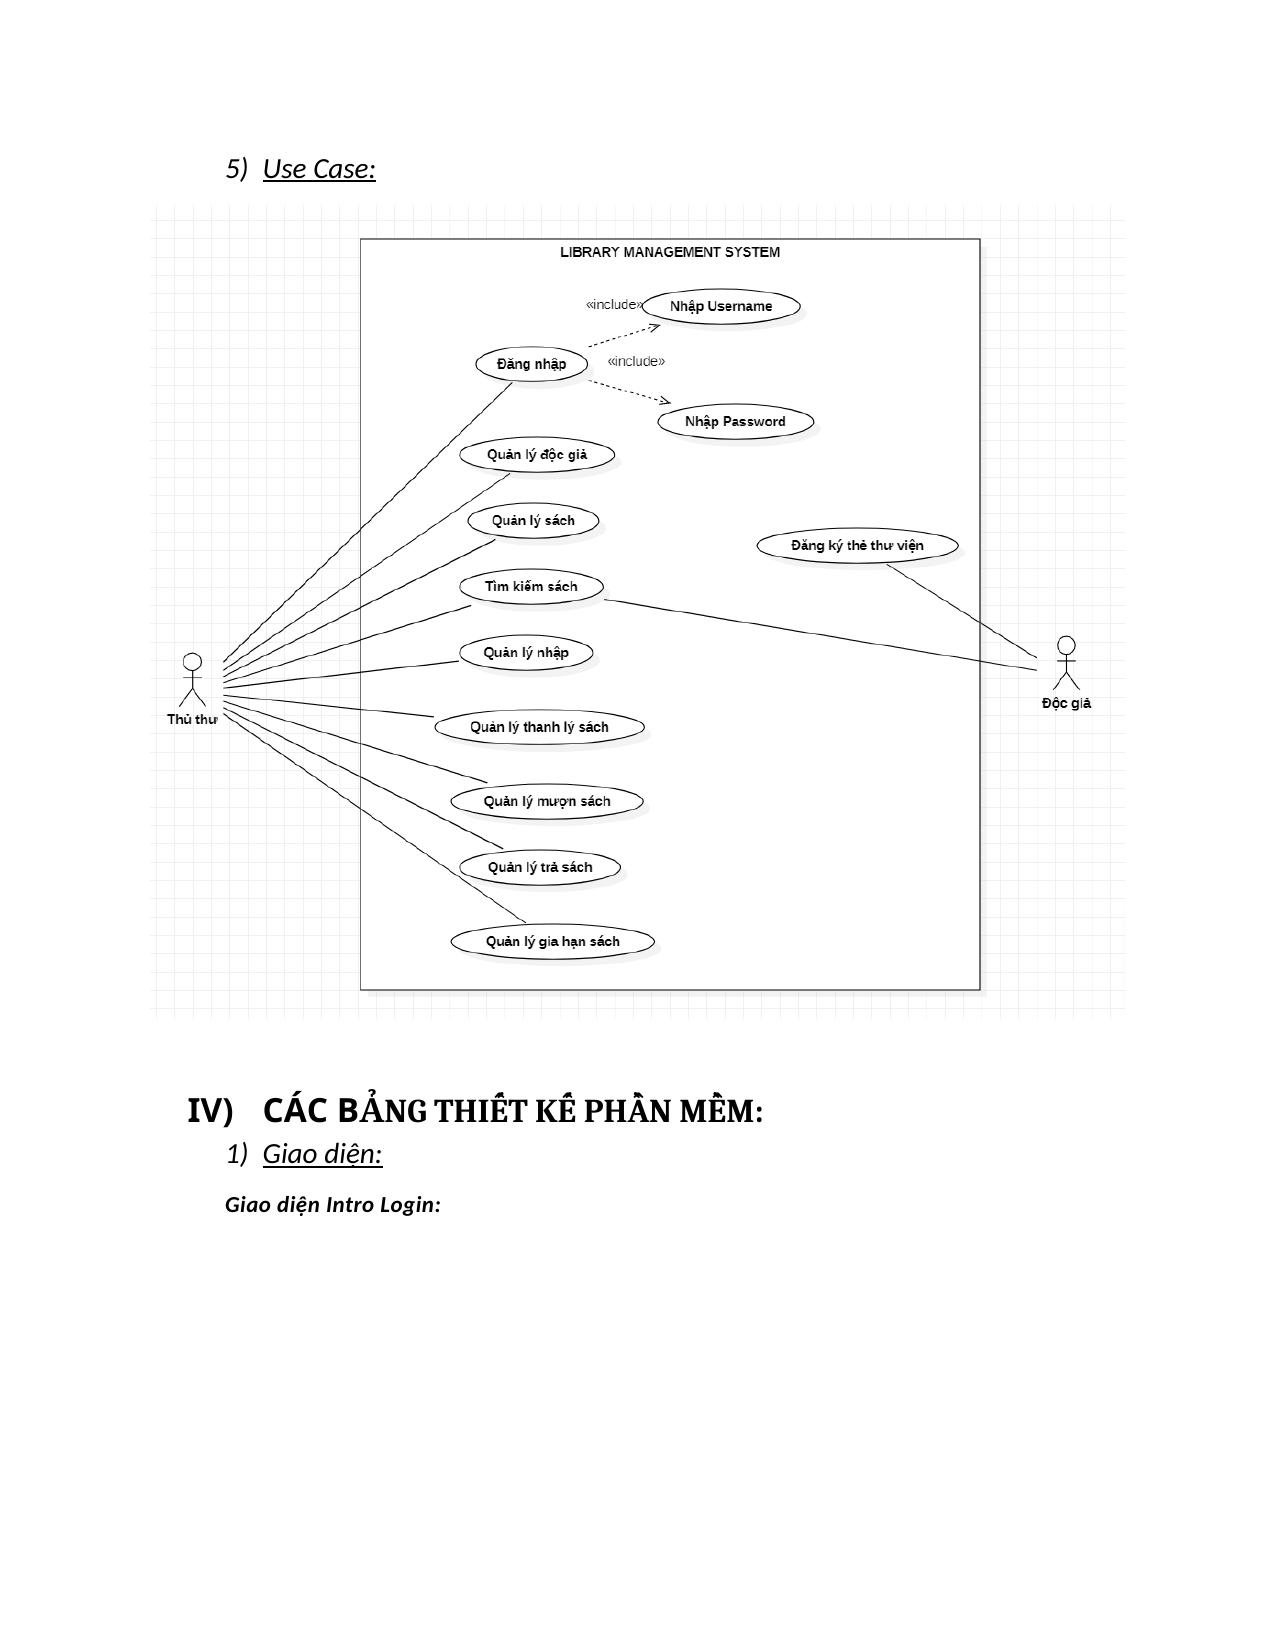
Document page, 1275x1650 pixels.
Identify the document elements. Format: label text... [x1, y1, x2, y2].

picture [150, 205, 1125, 1019]
list CÁC BẢNG THIẾT KẾ PHẦN MỀM: [187, 1087, 1125, 1132]
text Giao diện Intro Login: [150, 1191, 1125, 1219]
list Giao diện: [225, 1136, 1125, 1171]
list Use Case: [225, 150, 1125, 186]
